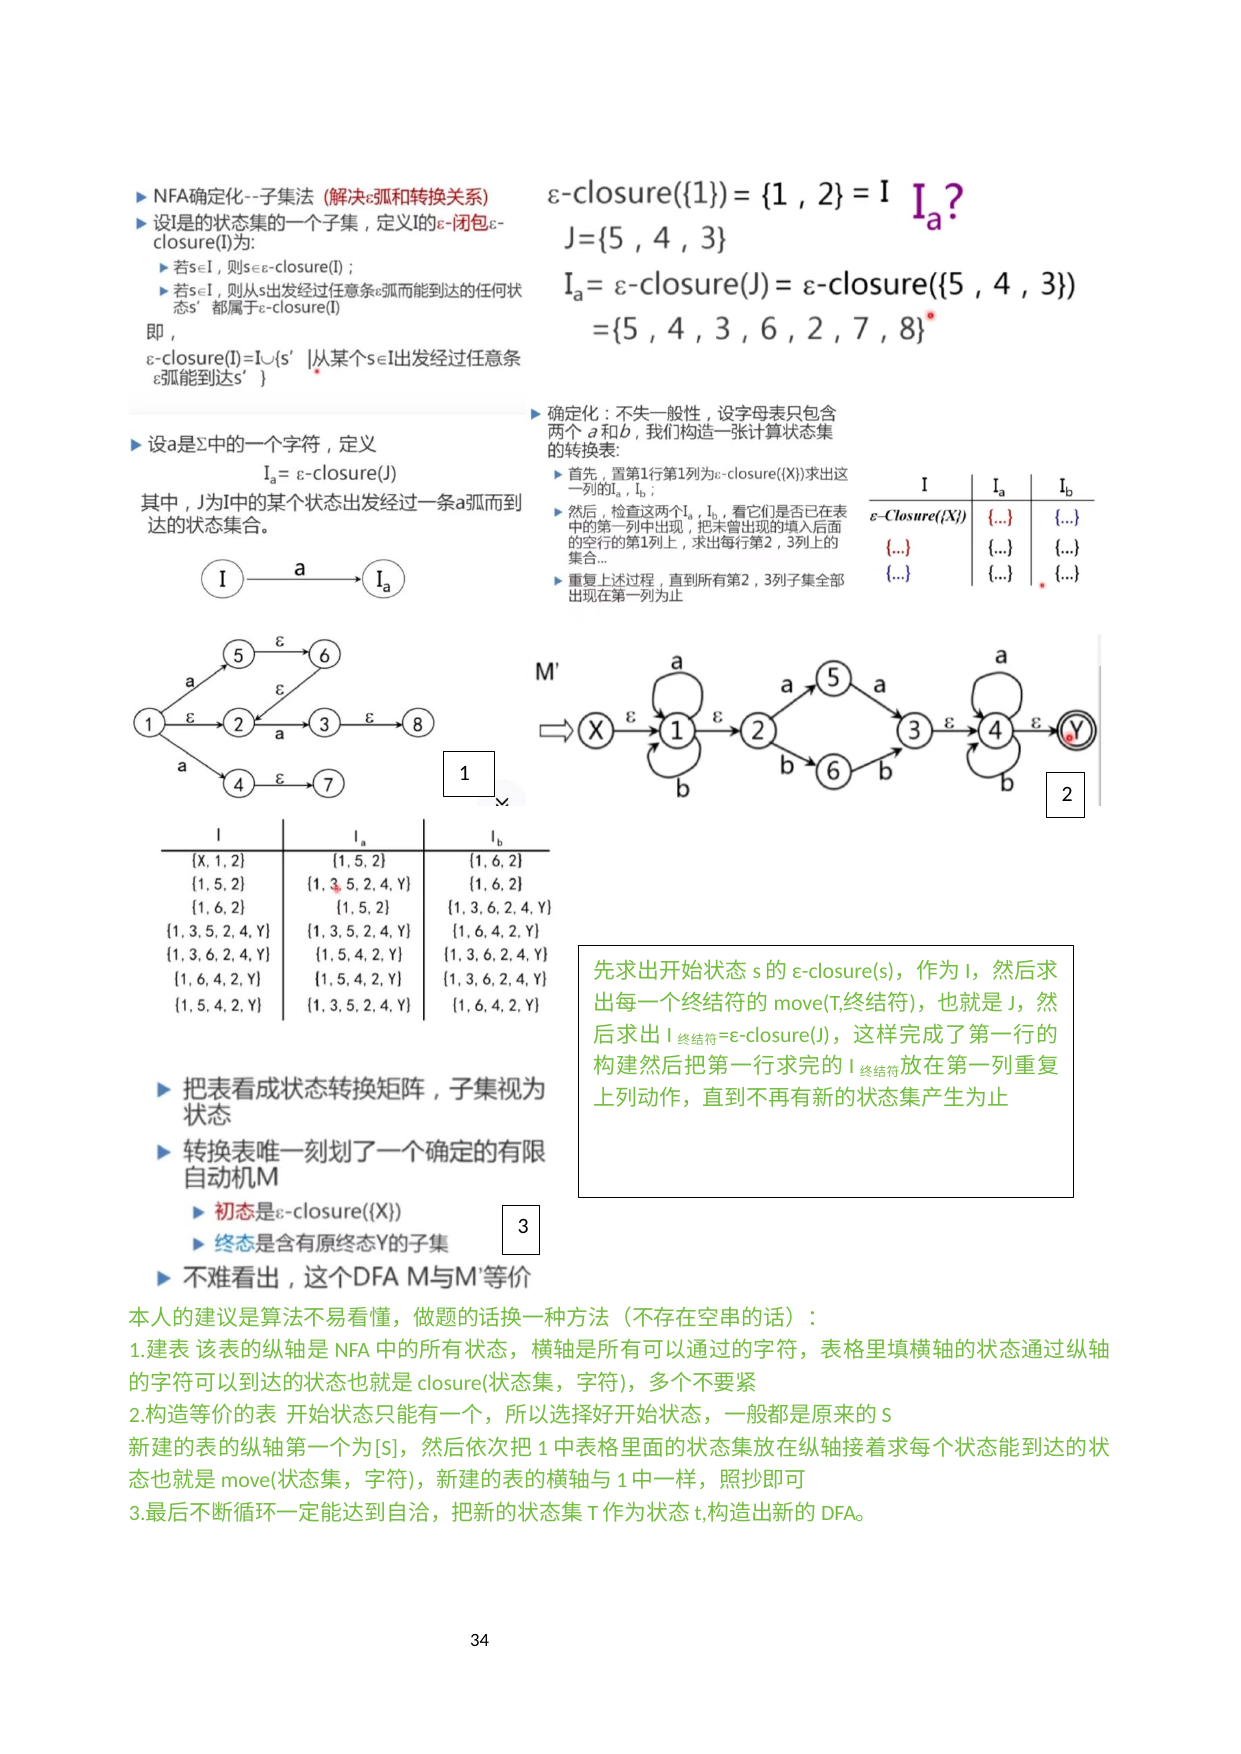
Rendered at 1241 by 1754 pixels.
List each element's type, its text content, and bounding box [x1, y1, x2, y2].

list 1.建表 该表的纵轴是NFA中的所有状态，横轴是所有可以通过的字符，表格里填横轴的状态通过纵轴的字符可以到达的状态也就是closure(状态集，字符)，多个不要紧 [129, 1332, 1111, 1397]
list 本人的建议是算法不易看懂，做题的话换一种方法（不存在空串的话）： [129, 1299, 1111, 1332]
list 2.构造等价的表 开始状态只能有一个，所以选择好开始状态，一般都是原来的S [129, 1397, 1111, 1429]
list 新建的表的纵轴第一个为[S]，然后依次把1中表格里面的状态集放在纵轴接着求每个状态能到达的状态也就是move(状态集，字符)，新建的表的横轴与1中一样，照抄即可 [129, 1429, 1111, 1494]
picture [128, 812, 573, 1295]
list 3.最后不断循环一定能达到自洽，把新的状态集T作为状态t,构造出新的DFA。 [129, 1494, 1111, 1527]
picture [128, 168, 1105, 806]
